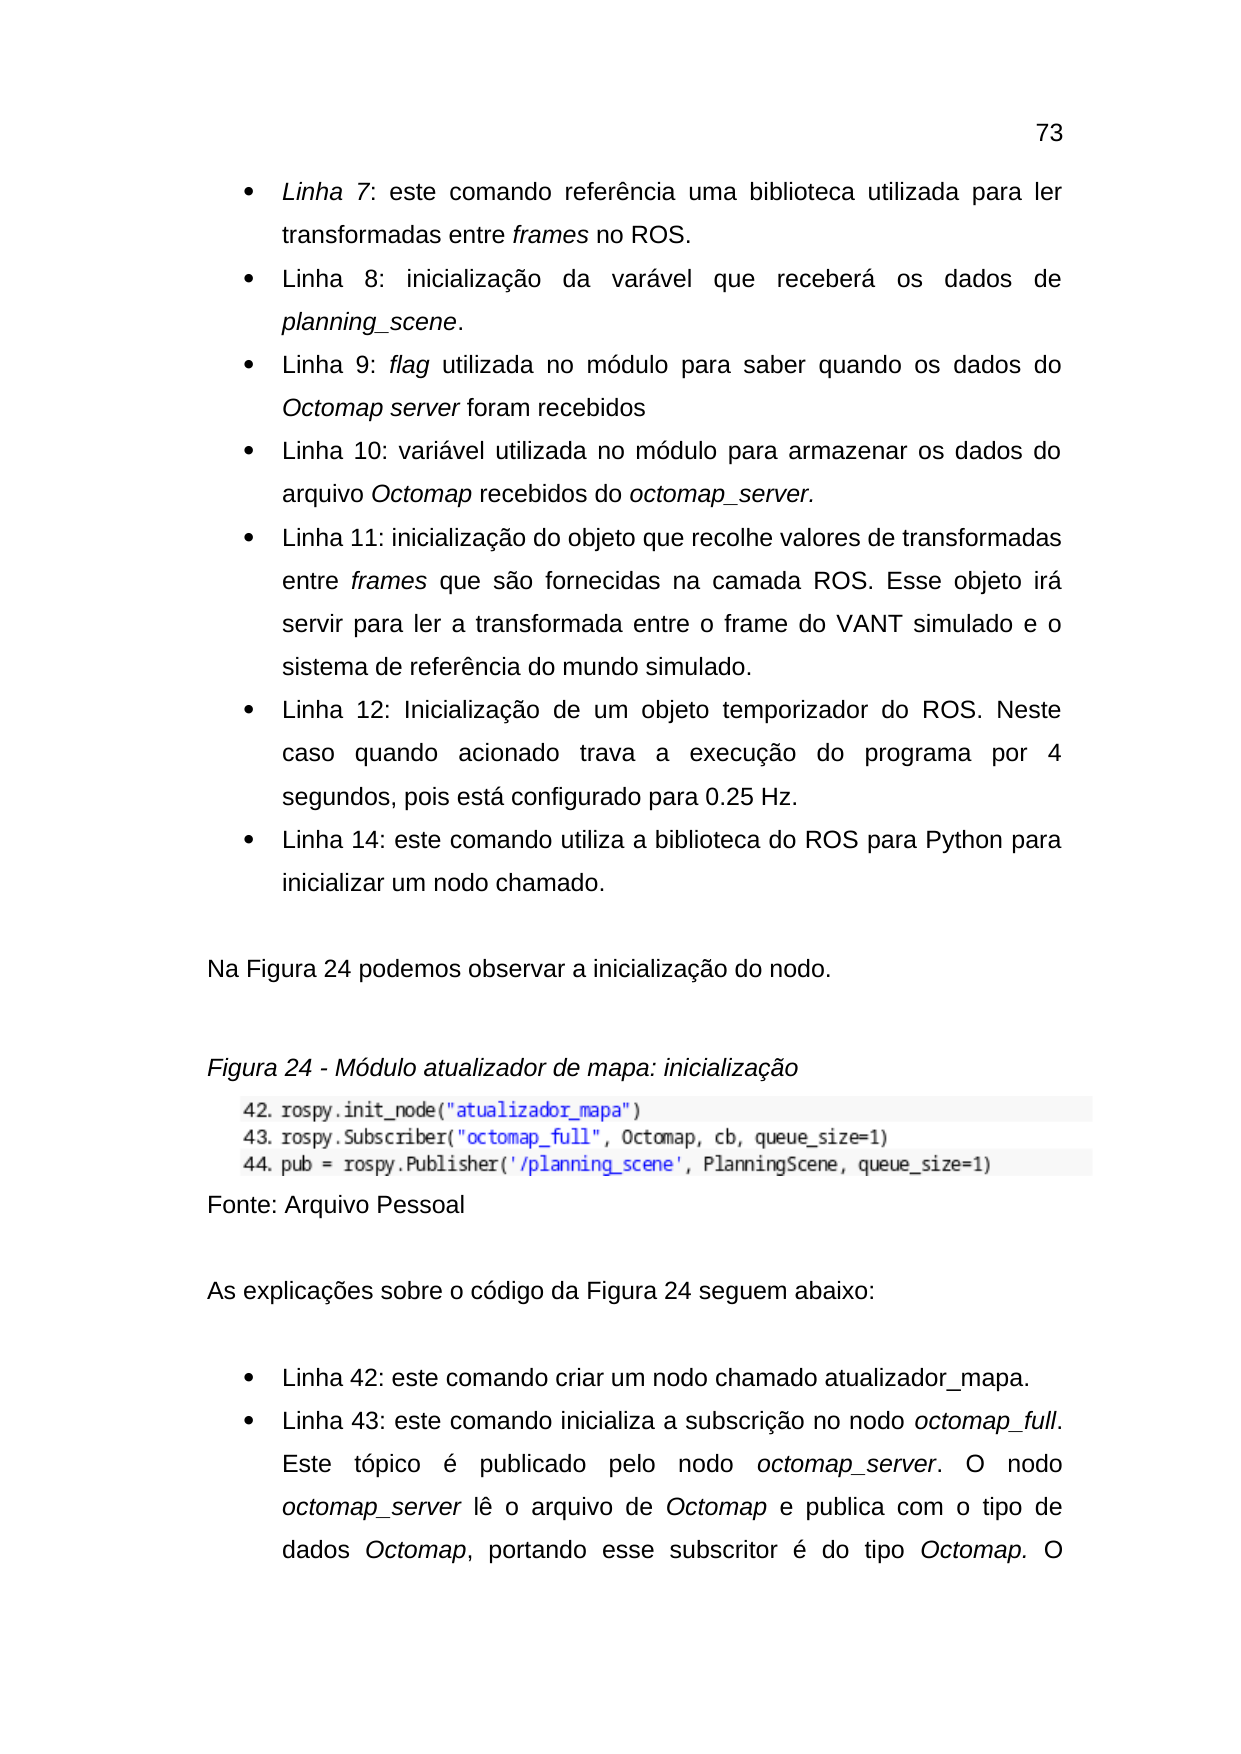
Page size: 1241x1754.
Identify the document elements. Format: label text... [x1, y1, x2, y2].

list Linha 12: Inicialização de um objeto temporizador do ROS. Neste caso quando acionado trava a execução do programa por 4 segundos, pois está configurado para 0.25 Hz. [244, 695, 1063, 810]
list Linha 42: este comando criar um nodo chamado atualizador_mapa. [244, 1363, 1063, 1391]
text As explicações sobre o código da Figura 25 seguem abaixo: [118, 1276, 1063, 1305]
text Fonte: Arquivo Pessoal [118, 1190, 1063, 1219]
list Linha 8: inicialização da varável que receberá os dados de planning_scene. [244, 263, 1063, 336]
list Linha 11: inicialização do objeto que recolhe valores de transformadas entre frames que são fornecidas na camada ROS. Esse objeto irá servir para ler a transformada entre o frame do VANT simulado e o sistema de referência do mundo simulado. [244, 523, 1063, 681]
text Na Figura 25 podemos observar a inicialização do nodo. [118, 954, 1063, 983]
list Linha 9: flag utilizada no módulo para saber quando os dados do Octomap server foram recebidos [244, 350, 1063, 422]
list Linha 10: variável utilizada no módulo para armazenar os dados do arquivo Octomap recebidos do octomap_server. [244, 436, 1063, 508]
list Linha 14: este comando utiliza a biblioteca do ROS para Python para inicializar um nodo chamado. [244, 825, 1063, 897]
text Figura 25 - Módulo atualizador de mapa: inicialização [118, 1053, 1063, 1082]
list Linha 7: este comando referência uma biblioteca utilizada para ler transformadas entre frames no ROS. [244, 177, 1063, 249]
